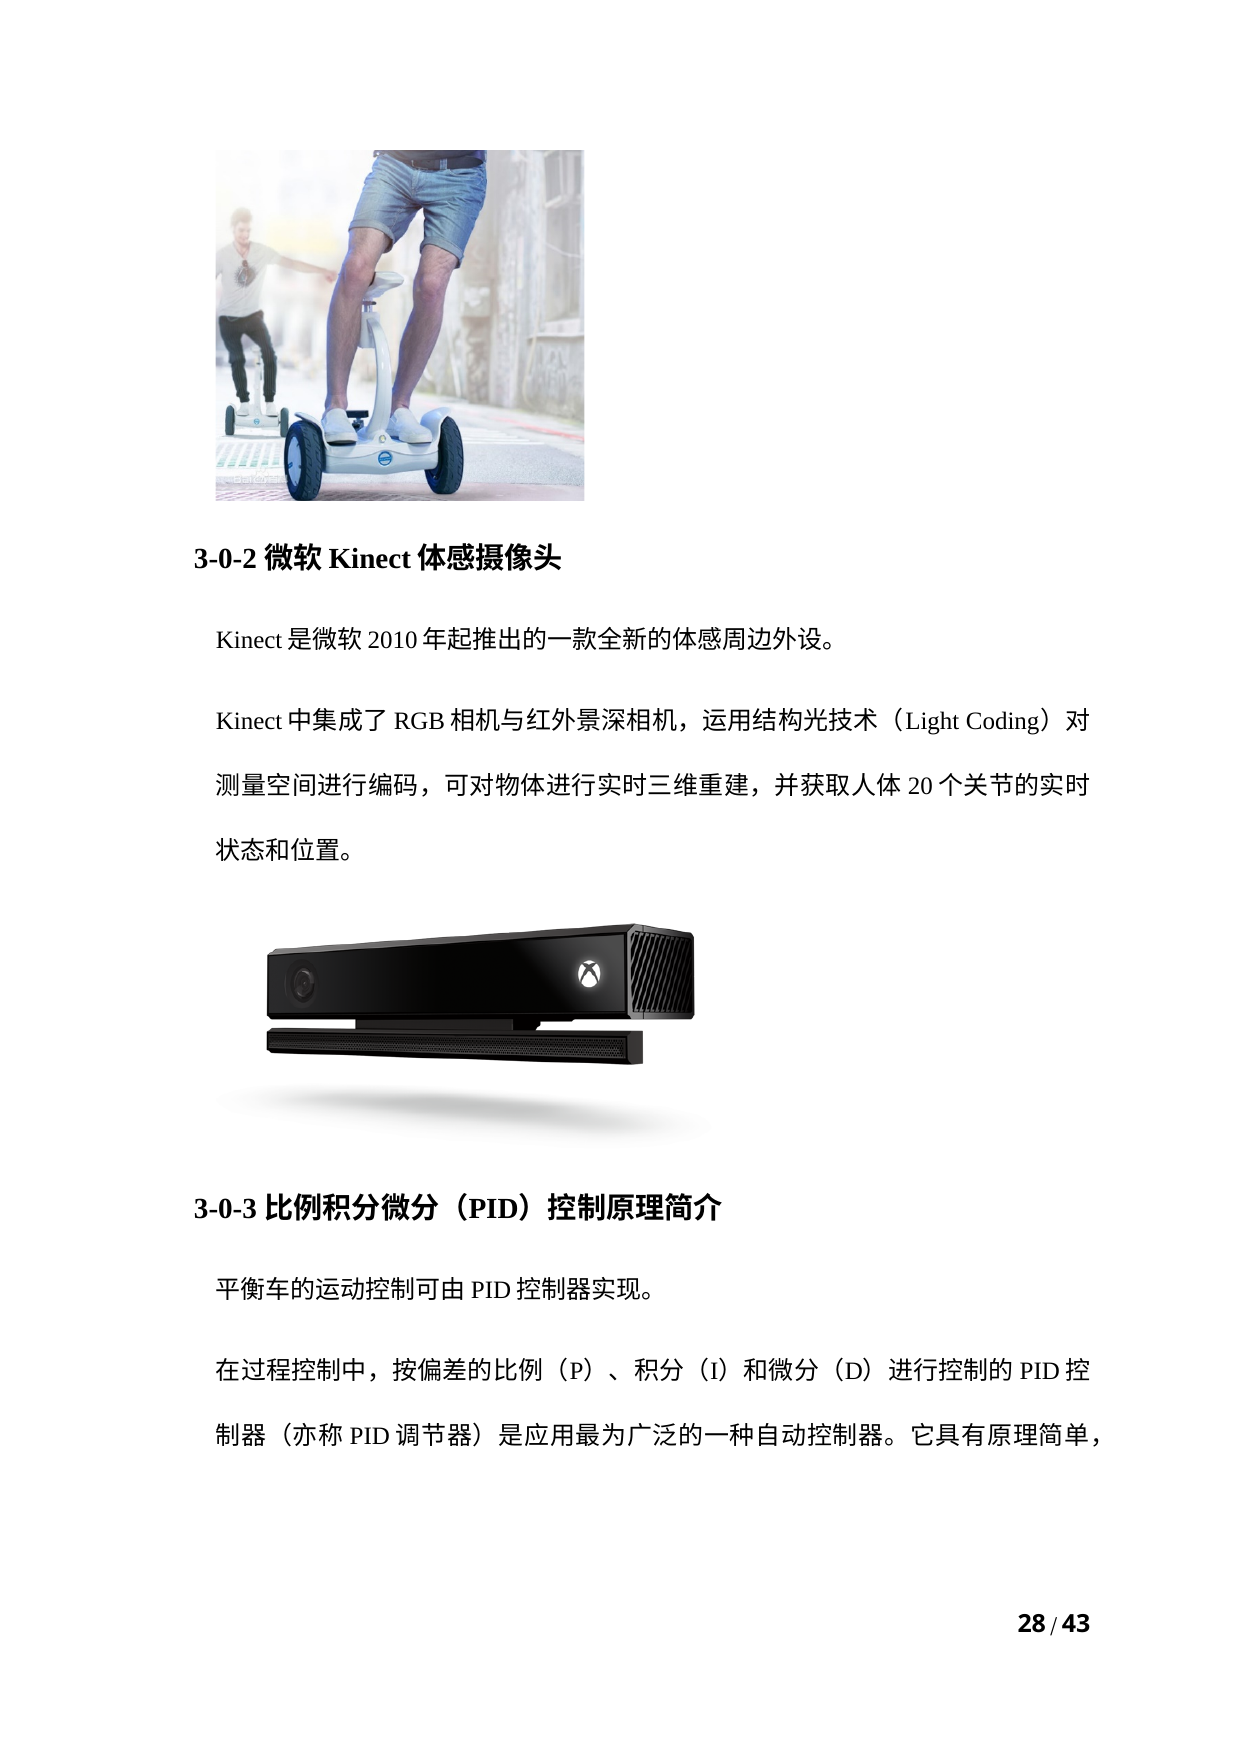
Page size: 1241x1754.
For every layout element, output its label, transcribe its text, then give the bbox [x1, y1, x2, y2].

picture [215, 150, 585, 501]
text Kinect中集成了RGB相机与红外景深相机，运用结构光技术（Light Coding）对测量空间进行编码，可对物体进行实时三维重建，并获取人体20个关节的实时状态和位置。 [216, 686, 1090, 881]
text Kinect是微软2010年起推出的一款全新的体感周边外设。 [216, 605, 1090, 670]
picture [215, 897, 725, 1149]
text 3-0-2 微软Kinect体感摄像头 [194, 524, 1090, 589]
text 平衡车的运动控制可由PID控制器实现。 [216, 1255, 1090, 1320]
text 3-0-3 比例积分微分（PID）控制原理简介 [194, 1174, 1090, 1239]
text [216, 1336, 1090, 1466]
